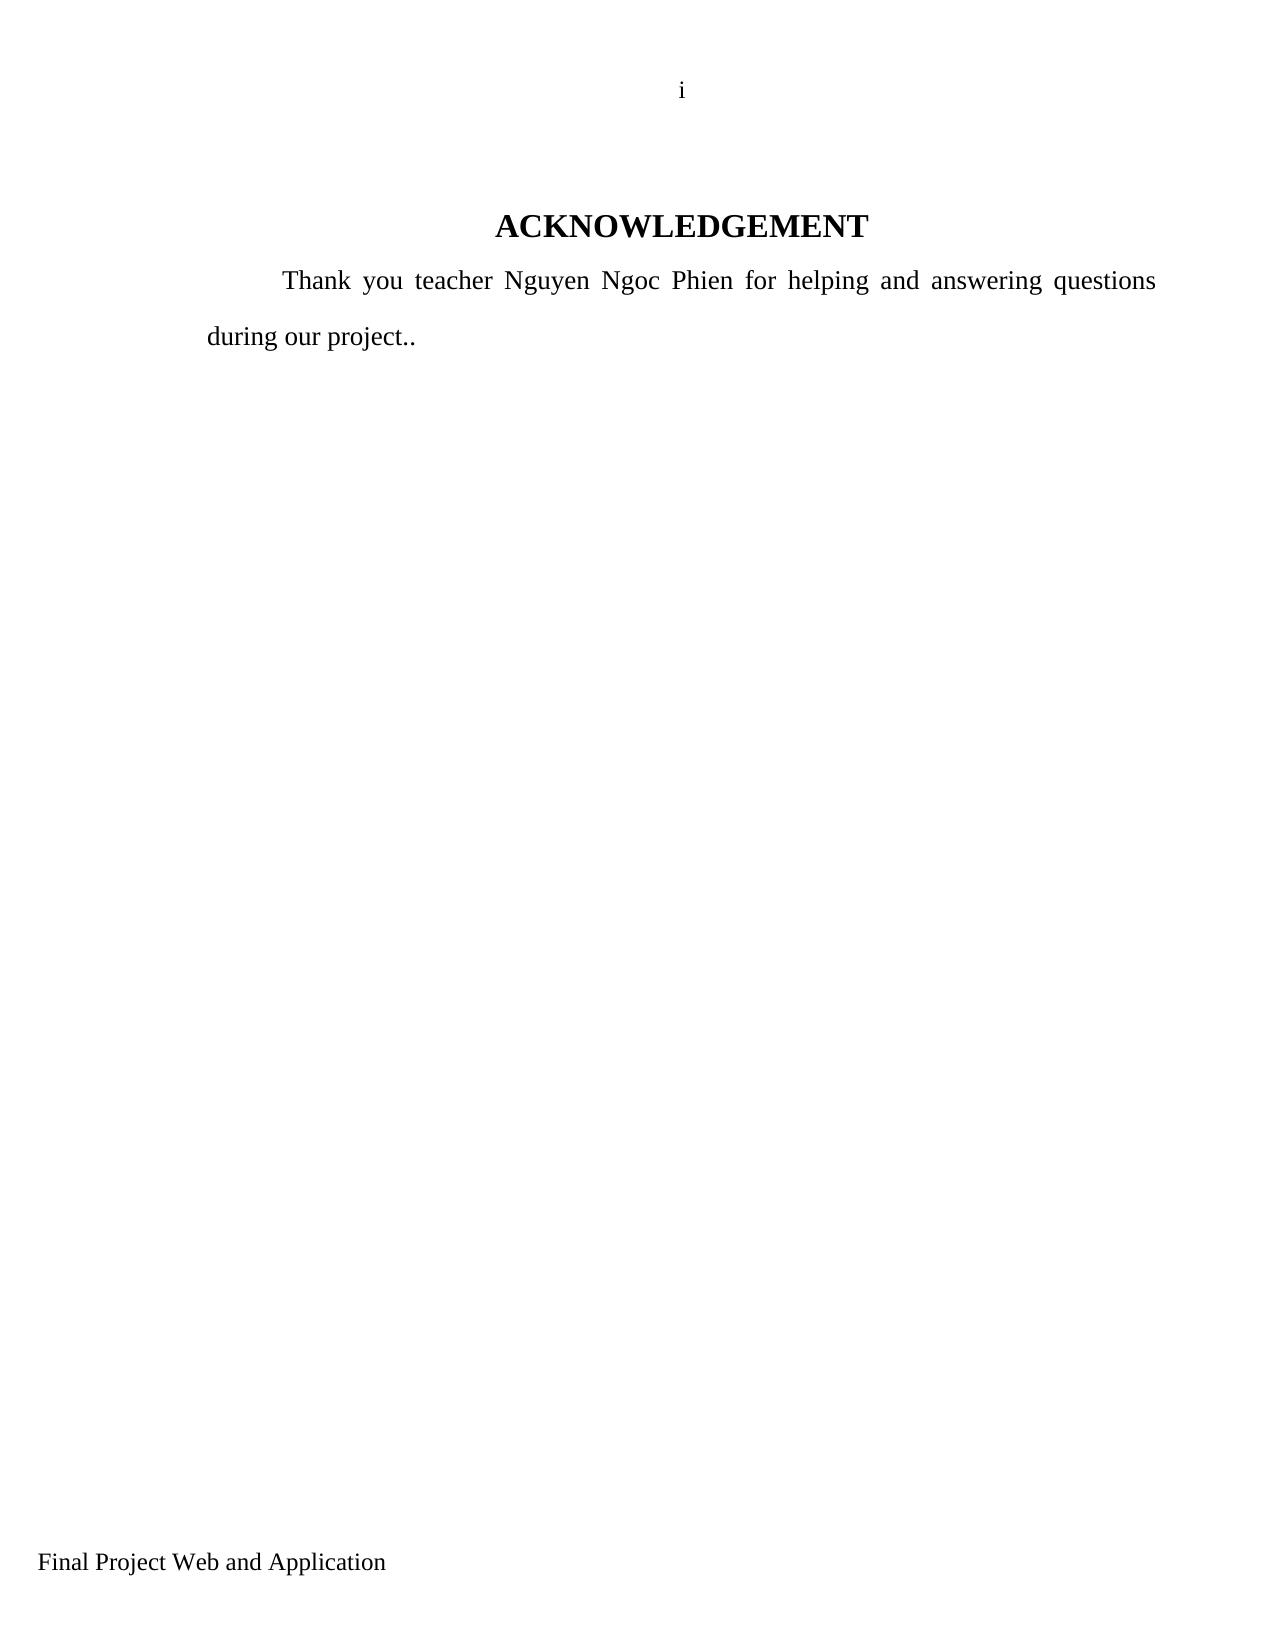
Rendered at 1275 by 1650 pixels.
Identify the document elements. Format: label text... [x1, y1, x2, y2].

text Thank you teacher Nguyen Ngoc Phien for helping and answering questions during our project.. [207, 264, 1157, 353]
text ACKNOWLEDGEMENT [207, 207, 1157, 245]
